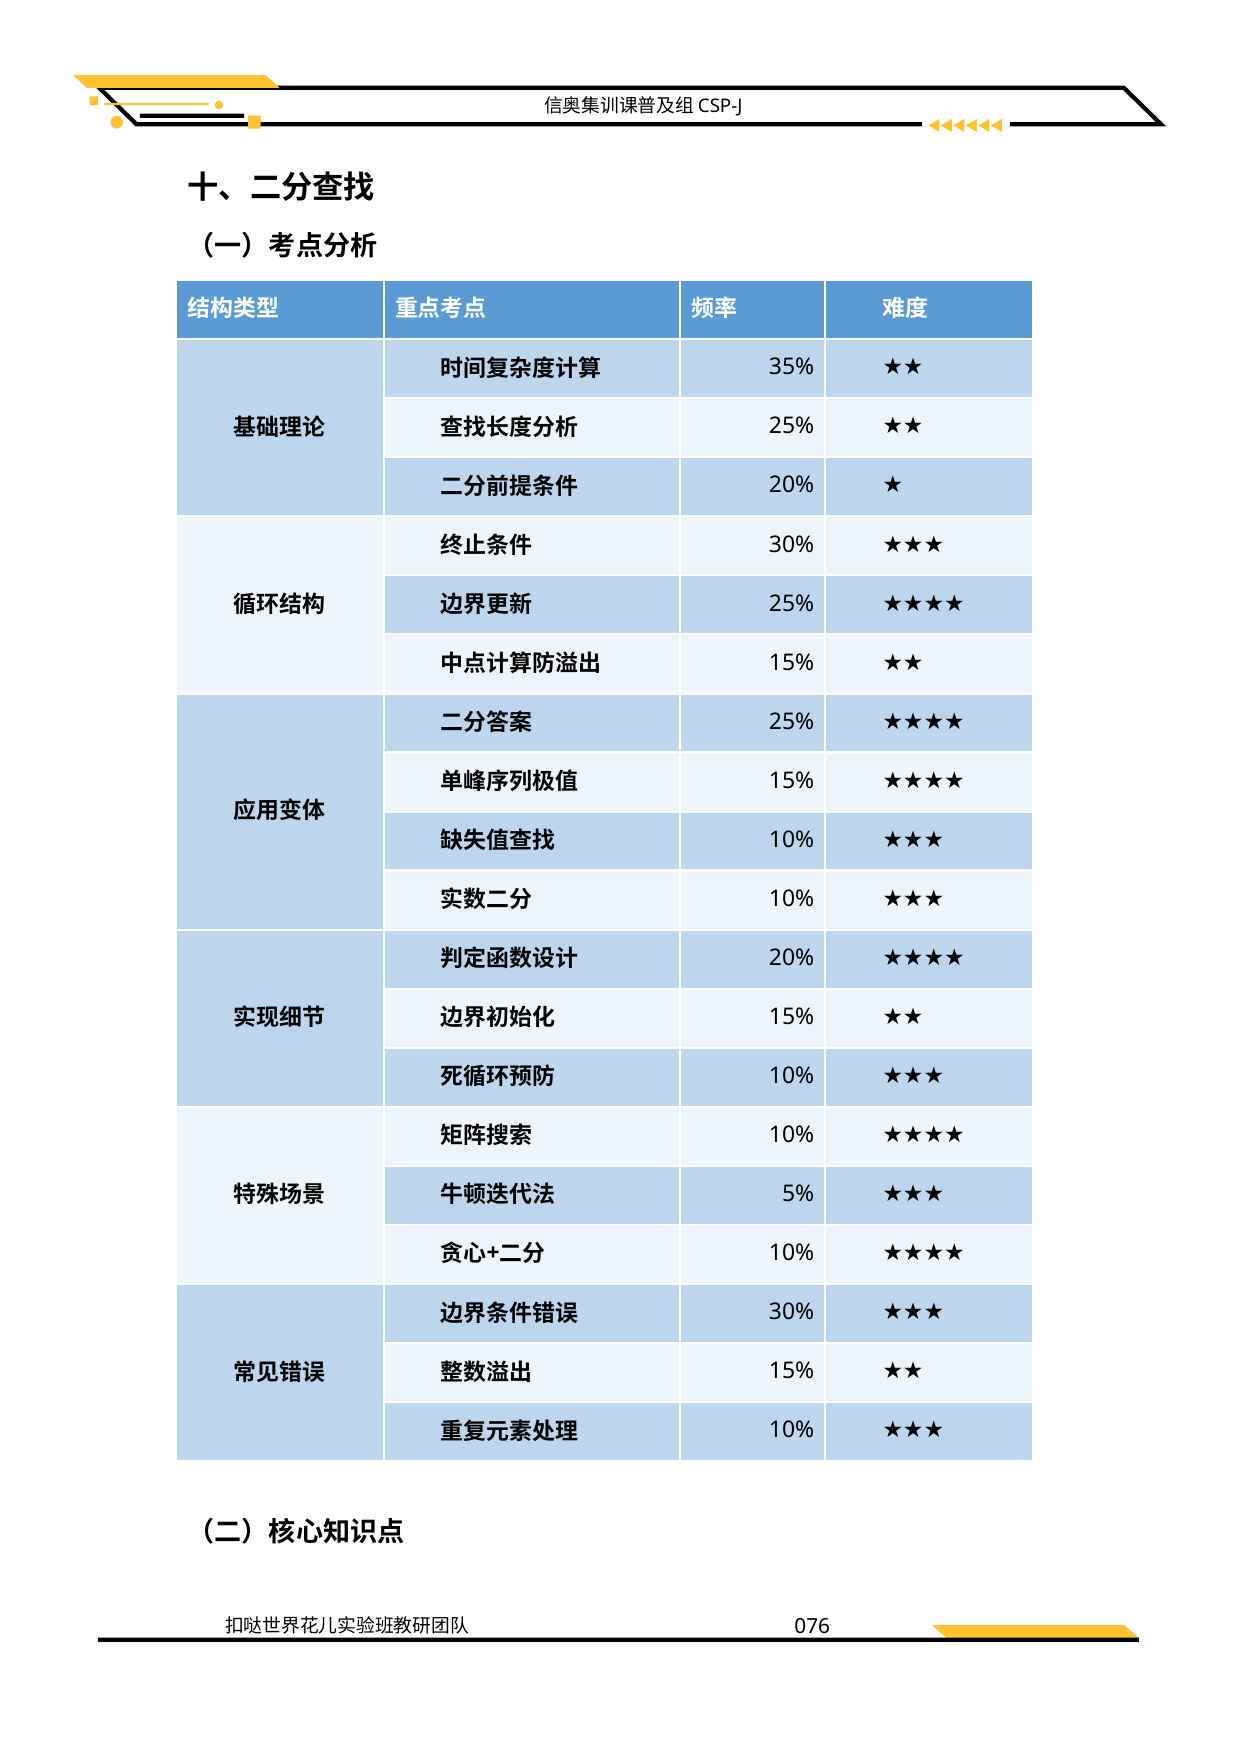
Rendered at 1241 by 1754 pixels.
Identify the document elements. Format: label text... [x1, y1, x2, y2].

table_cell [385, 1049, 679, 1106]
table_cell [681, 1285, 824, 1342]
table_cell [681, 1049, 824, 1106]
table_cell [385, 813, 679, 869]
subtitle 十、二分查找 [187, 162, 1053, 207]
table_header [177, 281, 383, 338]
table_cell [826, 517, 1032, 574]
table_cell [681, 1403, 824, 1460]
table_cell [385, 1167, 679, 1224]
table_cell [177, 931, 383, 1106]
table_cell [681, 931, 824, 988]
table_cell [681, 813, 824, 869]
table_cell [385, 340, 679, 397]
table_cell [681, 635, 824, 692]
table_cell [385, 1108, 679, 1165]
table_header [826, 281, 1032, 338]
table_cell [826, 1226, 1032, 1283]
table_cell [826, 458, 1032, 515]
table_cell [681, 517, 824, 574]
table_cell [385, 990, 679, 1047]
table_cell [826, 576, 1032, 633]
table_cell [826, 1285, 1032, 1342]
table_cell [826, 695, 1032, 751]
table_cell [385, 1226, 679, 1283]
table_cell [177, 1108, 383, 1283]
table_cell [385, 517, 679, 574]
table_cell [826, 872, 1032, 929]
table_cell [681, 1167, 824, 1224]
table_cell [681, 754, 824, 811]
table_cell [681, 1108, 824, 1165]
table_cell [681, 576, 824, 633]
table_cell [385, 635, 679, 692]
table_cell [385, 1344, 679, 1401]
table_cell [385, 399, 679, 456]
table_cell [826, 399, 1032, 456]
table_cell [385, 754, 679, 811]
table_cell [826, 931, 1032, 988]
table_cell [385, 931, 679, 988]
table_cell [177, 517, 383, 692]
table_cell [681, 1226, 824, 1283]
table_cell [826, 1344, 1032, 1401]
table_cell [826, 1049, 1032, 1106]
subtitle 核心知识点 [187, 1510, 1053, 1549]
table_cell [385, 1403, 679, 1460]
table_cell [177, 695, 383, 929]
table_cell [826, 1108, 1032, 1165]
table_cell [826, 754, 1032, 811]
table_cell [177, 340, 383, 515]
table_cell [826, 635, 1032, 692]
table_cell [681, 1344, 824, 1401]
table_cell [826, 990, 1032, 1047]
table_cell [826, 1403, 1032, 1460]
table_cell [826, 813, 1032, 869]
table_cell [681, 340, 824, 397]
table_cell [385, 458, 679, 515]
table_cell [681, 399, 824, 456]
subtitle 考点分析 [187, 223, 1053, 263]
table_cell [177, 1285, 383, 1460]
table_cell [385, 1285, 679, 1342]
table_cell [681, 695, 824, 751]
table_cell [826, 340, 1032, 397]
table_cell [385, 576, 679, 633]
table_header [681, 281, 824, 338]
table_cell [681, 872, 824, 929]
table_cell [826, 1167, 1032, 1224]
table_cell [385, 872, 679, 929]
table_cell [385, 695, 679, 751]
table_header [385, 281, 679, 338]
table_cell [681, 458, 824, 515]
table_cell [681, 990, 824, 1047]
